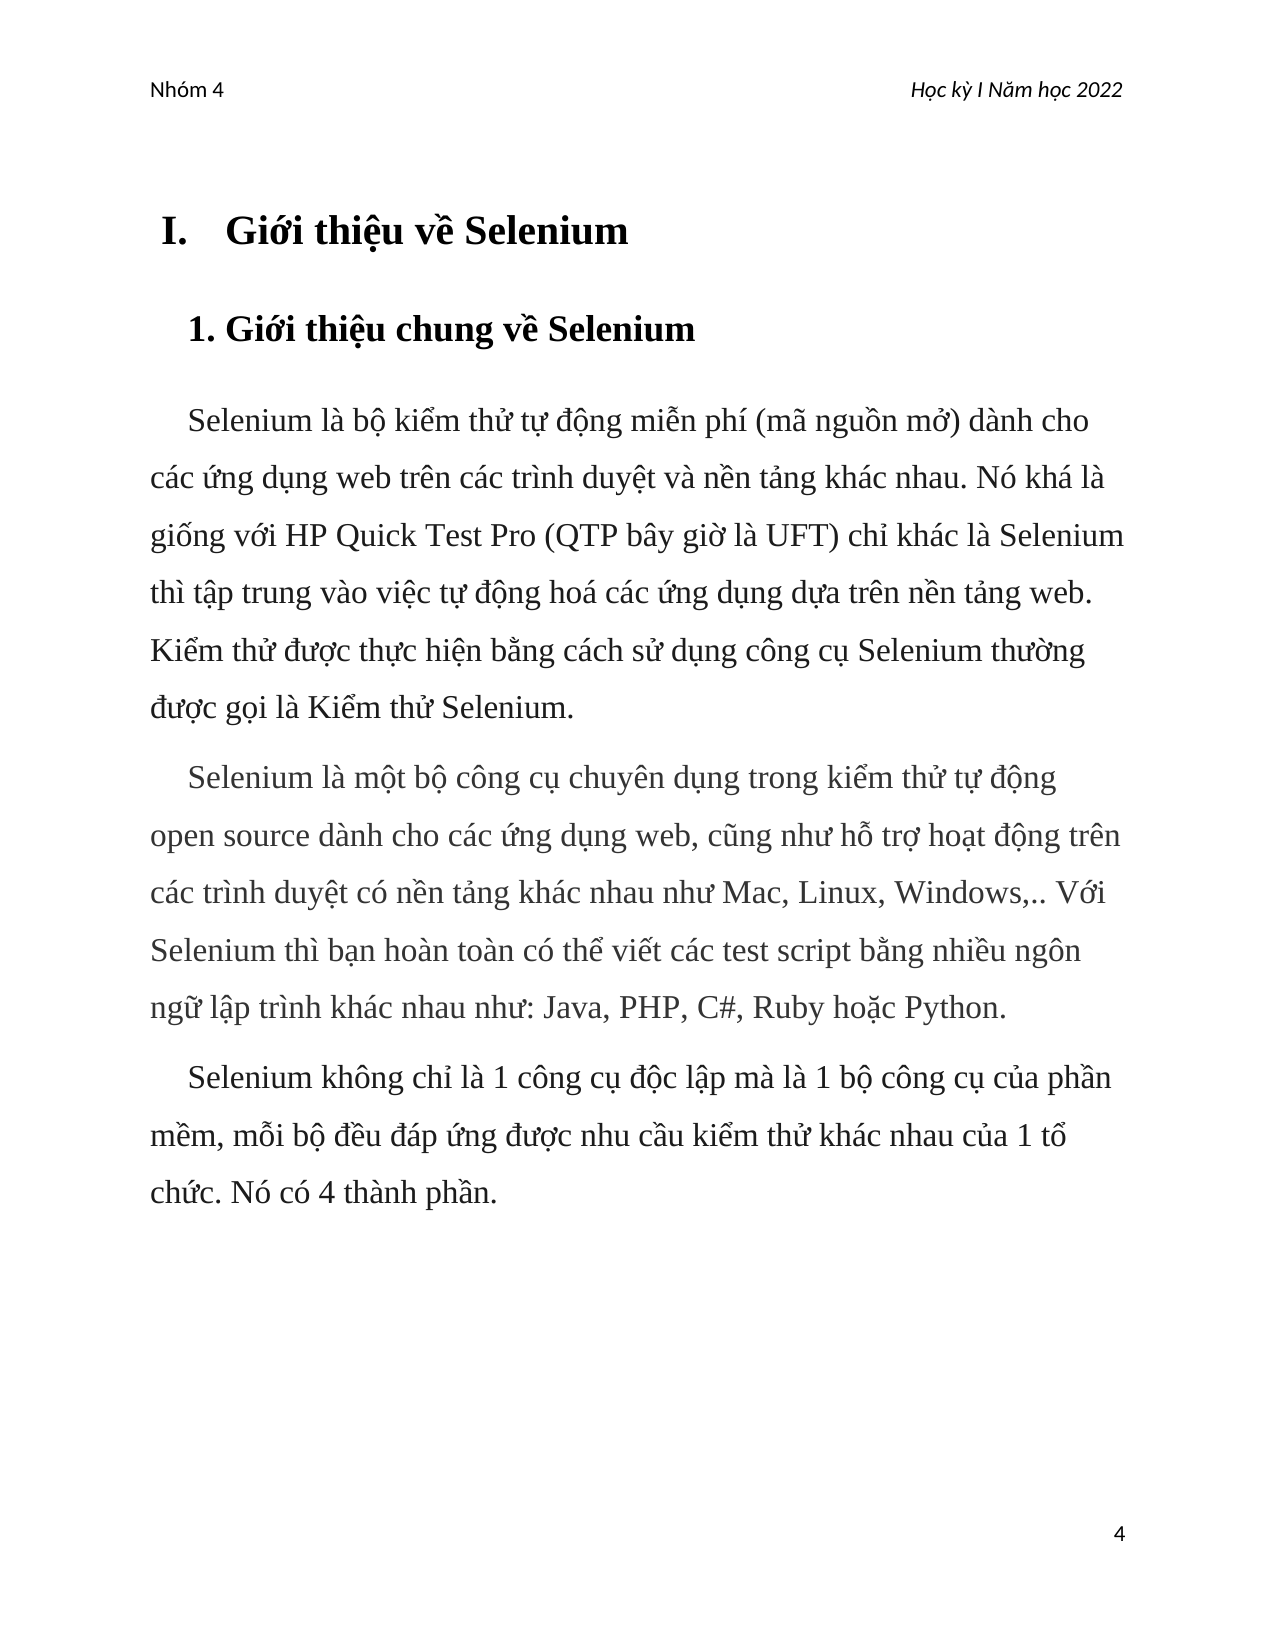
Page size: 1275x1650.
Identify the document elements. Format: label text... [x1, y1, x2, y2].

text Selenium không chỉ là 1 công cụ độc lập mà là 1 bộ công cụ của phần mềm, mỗi bộ đều đáp ứng được nhu cầu kiểm thử khác nhau của 1 tổ chức. Nó có 4 thành phần. [150, 1058, 1125, 1211]
subtitle Giới thiệu chung về Selenium [187, 306, 1125, 349]
text Selenium là một bộ công cụ chuyên dụng trong kiểm thử tự động open source dành cho các ứng dụng web, cũng như hỗ trợ hoạt động trên các trình duyệt có nền tảng khác nhau như Mac, Linux, Windows,.. Với Selenium thì bạn hoàn toàn có thể viết các test script bằng nhiều ngôn ngữ lập trình khác nhau như: Java, PHP, C#, Ruby hoặc Python. [150, 758, 1125, 1026]
subtitle Giới thiệu về Selenium [187, 205, 1125, 253]
text Selenium là bộ kiểm thử tự động miễn phí (mã nguồn mở) dành cho các ứng dụng web trên các trình duyệt và nền tảng khác nhau. Nó khá là giống với HP Quick Test Pro (QTP bây giờ là UFT) chỉ khác là Selenium thì tập trung vào việc tự động hoá các ứng dụng dựa trên nền tảng web. Kiểm thử được thực hiện bằng cách sử dụng công cụ Selenium thường được gọi là Kiểm thử Selenium. [150, 400, 1125, 726]
